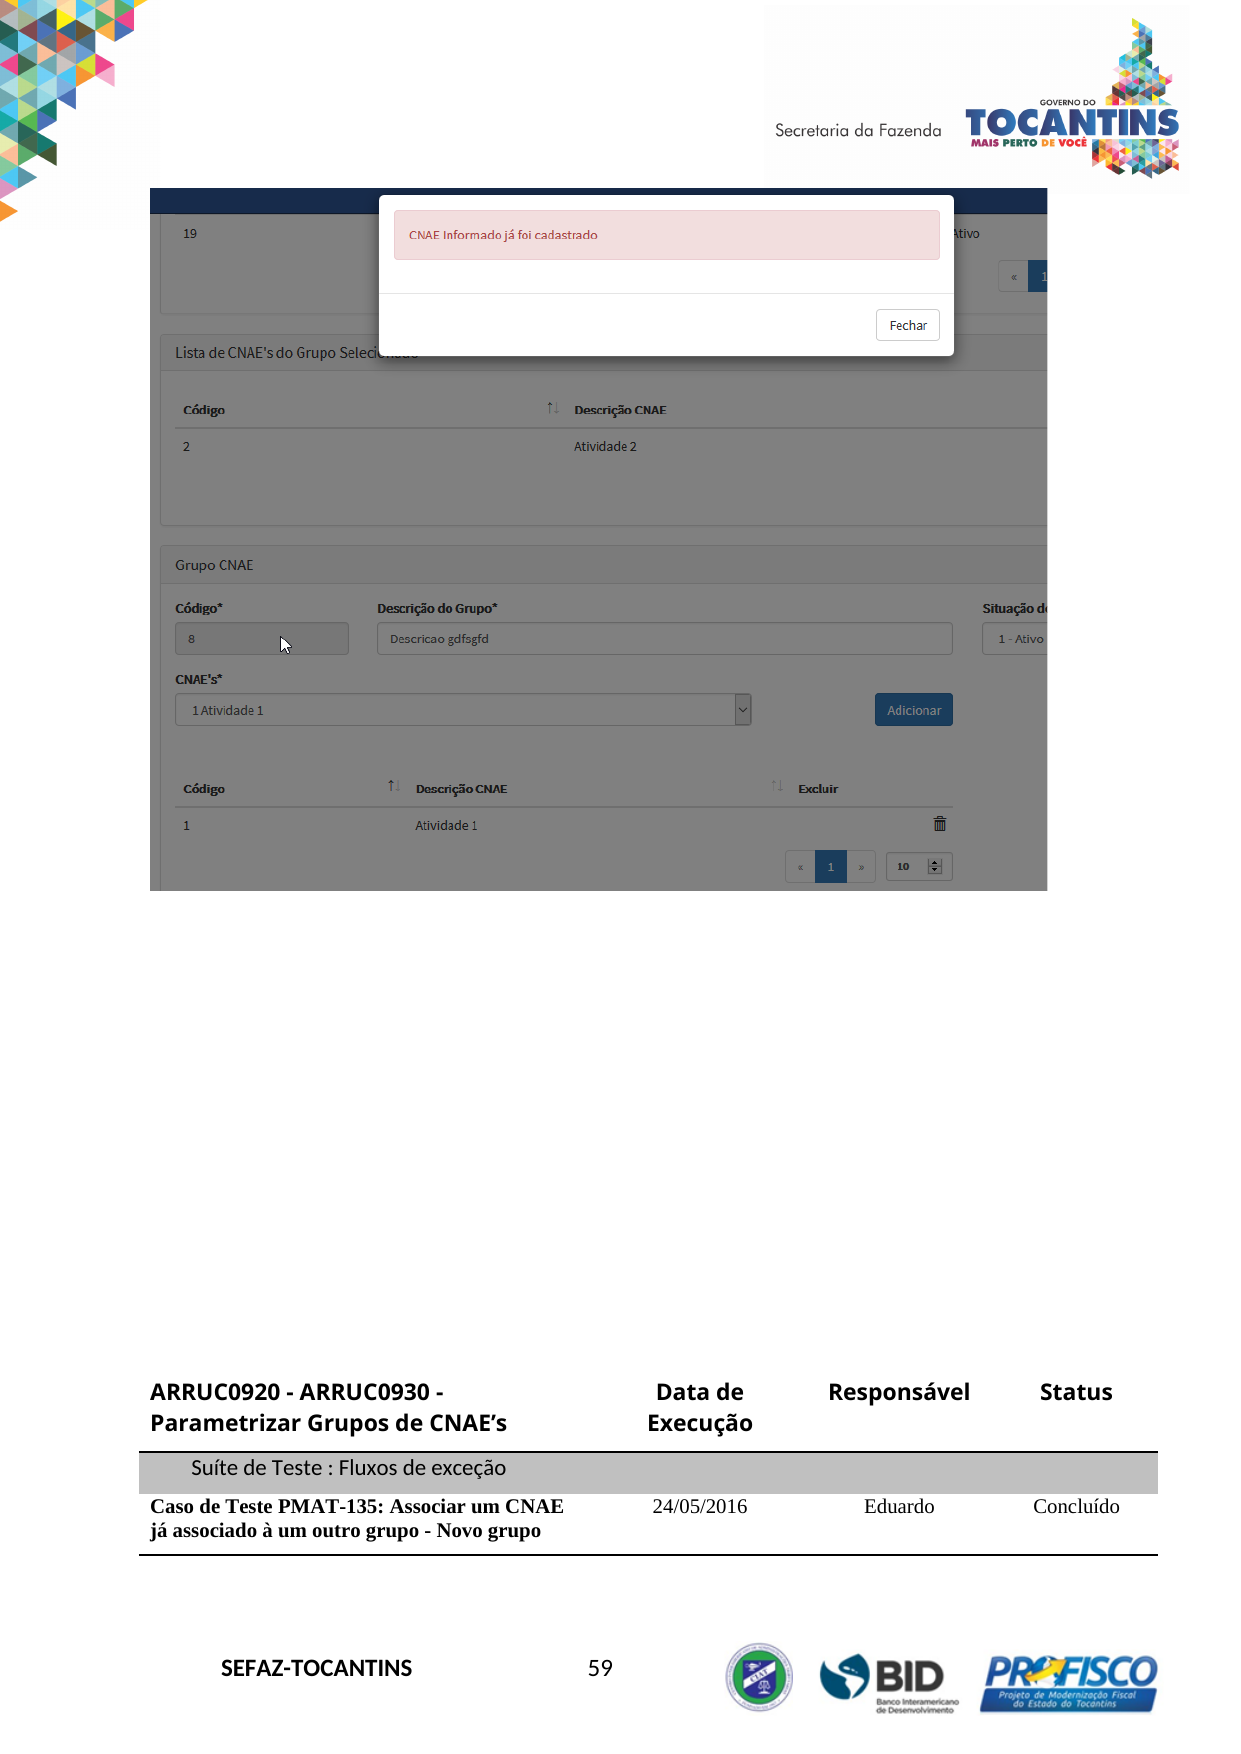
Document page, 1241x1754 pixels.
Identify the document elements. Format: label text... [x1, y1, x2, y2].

table_header Responsável [803, 1376, 995, 1451]
table_cell Eduardo [803, 1494, 995, 1554]
table_header Data de Execução [596, 1376, 803, 1451]
table_cell Suíte de Teste : Fluxos de exceção [139, 1453, 1158, 1494]
picture [723, 1641, 1164, 1716]
table_cell Caso de Teste PMAT-135: Associar um CNAE já associado à um outro grupo - Novo grupo [139, 1494, 596, 1554]
table_cell 24/05/2016 [596, 1494, 803, 1554]
table_header Status [995, 1376, 1158, 1451]
table_cell Concluído [995, 1494, 1158, 1554]
table_header ARRUC0920 - ARRUC0930 - Parametrizar Grupos de CNAE’s [139, 1376, 596, 1451]
picture [0, 0, 1190, 891]
